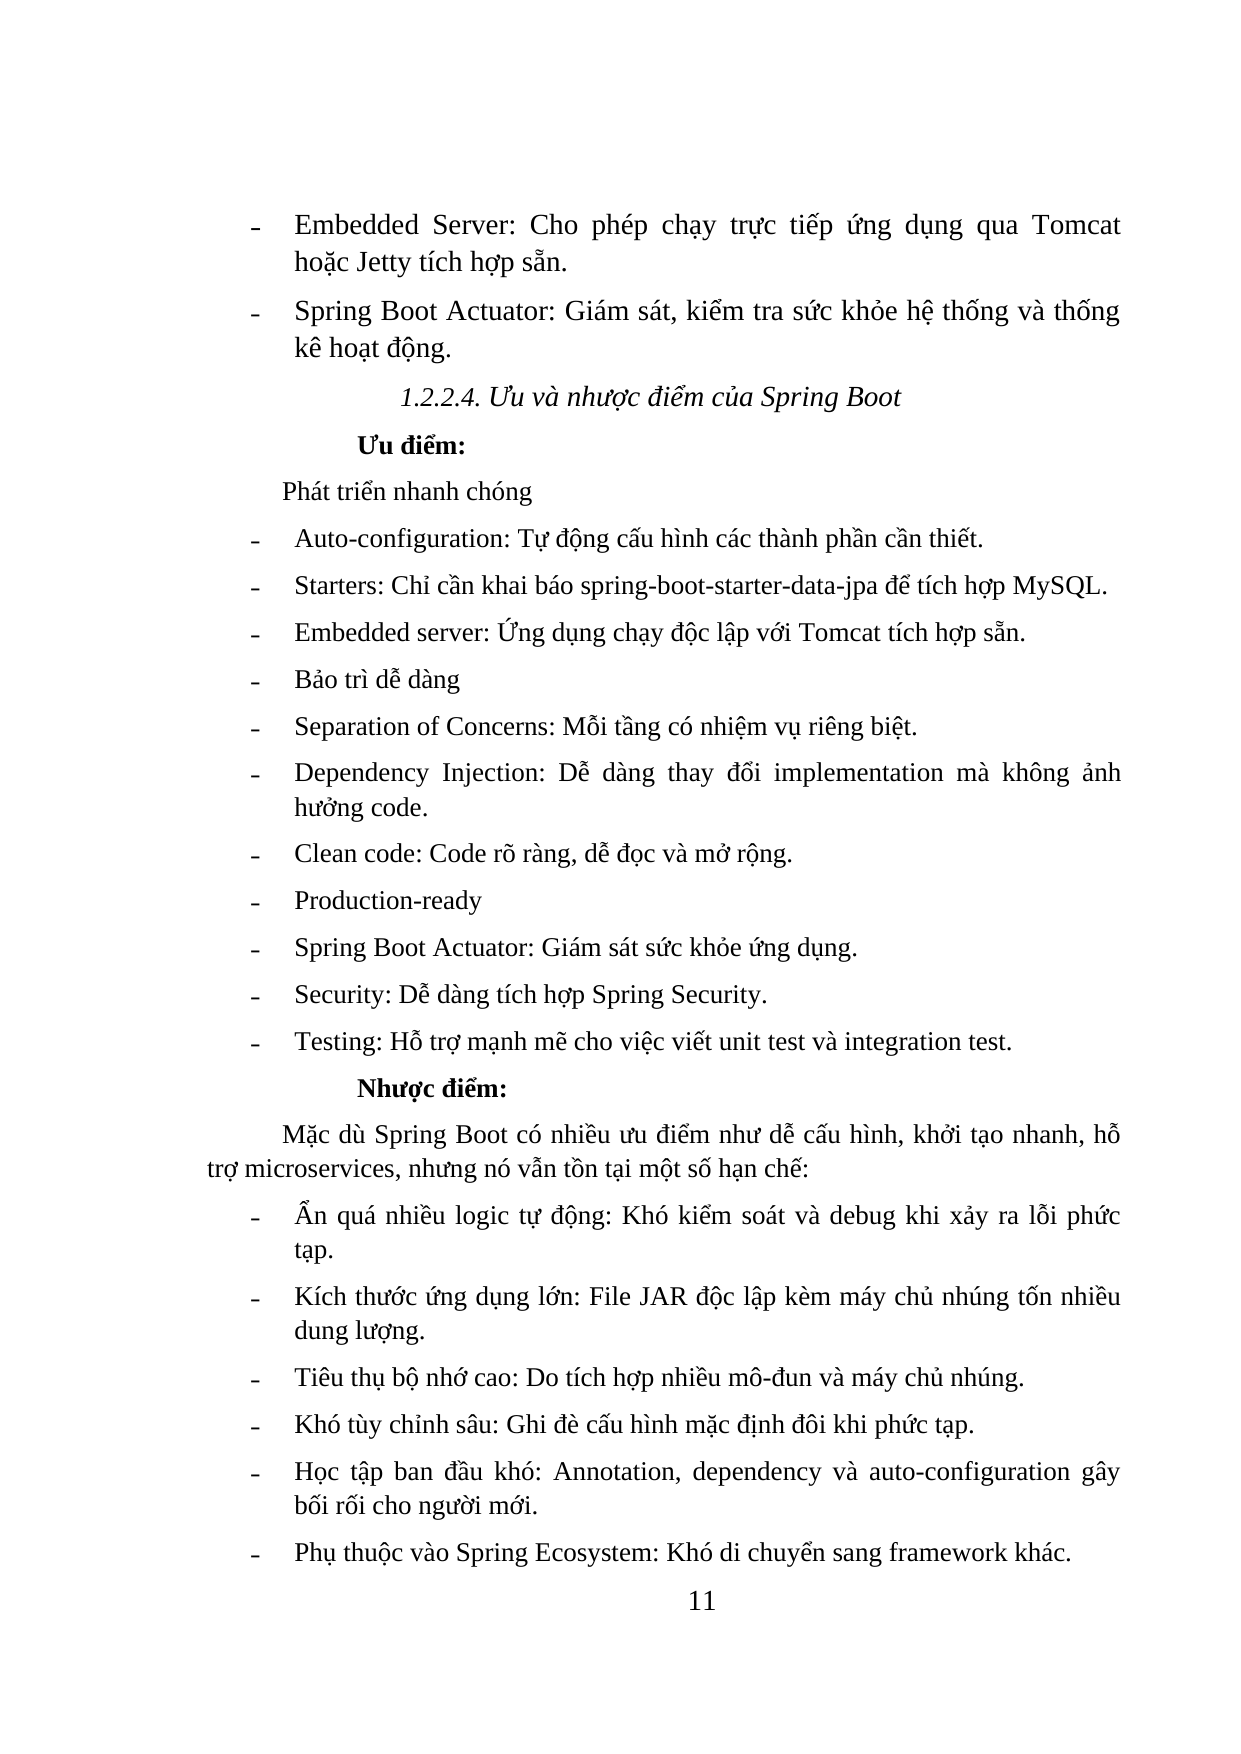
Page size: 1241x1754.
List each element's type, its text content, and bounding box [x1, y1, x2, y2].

list Embedded Server: Cho phép chạy trực tiếp ứng dụng qua Tomcat hoặc Jetty tích hợp sẵn. [251, 207, 1122, 277]
list Security: Dễ dàng tích hợp Spring Security. [251, 978, 1122, 1009]
list Nhược điểm: [207, 1072, 1122, 1103]
list Học tập ban đầu khó: Annotation, dependency và auto-configuration gây bối rối cho người mới. [251, 1455, 1122, 1520]
list Auto-configuration: Tự động cấu hình các thành phần cần thiết. [251, 522, 1122, 553]
list Dependency Injection: Dễ dàng thay đổi implementation mà không ảnh hưởng code. [251, 756, 1122, 822]
list Production-ready [251, 884, 1122, 916]
list Phụ thuộc vào Spring Ecosystem: Khó di chuyển sang framework khác. [251, 1536, 1122, 1567]
list Testing: Hỗ trợ mạnh mẽ cho việc viết unit test và integration test. [251, 1025, 1122, 1056]
list Separation of Concerns: Mỗi tầng có nhiệm vụ riêng biệt. [251, 709, 1122, 741]
list Tiêu thụ bộ nhớ cao: Do tích hợp nhiều mô-đun và máy chủ nhúng. [251, 1361, 1122, 1392]
list Ẩn quá nhiều logic tự động: Khó kiểm soát và debug khi xảy ra lỗi phức tạp. [251, 1199, 1122, 1265]
list Khó tùy chỉnh sâu: Ghi đè cấu hình mặc định đôi khi phức tạp. [251, 1408, 1122, 1439]
list Mặc dù Spring Boot có nhiều ưu điểm như dễ cấu hình, khởi tạo nhanh, hỗ trợ microservices, nhưng nó vẫn tồn tại một số hạn chế: [207, 1118, 1122, 1184]
list Embedded server: Ứng dụng chạy độc lập với Tomcat tích hợp sẵn. [251, 616, 1122, 647]
list Spring Boot Actuator: Giám sát sức khỏe ứng dụng. [251, 931, 1122, 962]
list Bảo trì dễ dàng [251, 663, 1122, 694]
text Ưu điểm: [207, 429, 1122, 460]
subtitle Ưu và nhược điểm của Spring Boot [325, 379, 1122, 413]
list Clean code: Code rõ ràng, dễ đọc và mở rộng. [251, 837, 1122, 869]
list Kích thước ứng dụng lớn: File JAR độc lập kèm máy chủ nhúng tốn nhiều dung lượng. [251, 1280, 1122, 1346]
list Spring Boot Actuator: Giám sát, kiểm tra sức khỏe hệ thống và thống kê hoạt động. [251, 293, 1122, 363]
list Starters: Chỉ cần khai báo spring-boot-starter-data-jpa để tích hợp MySQL. [251, 569, 1122, 600]
text Phát triển nhanh chóng [207, 475, 1122, 507]
